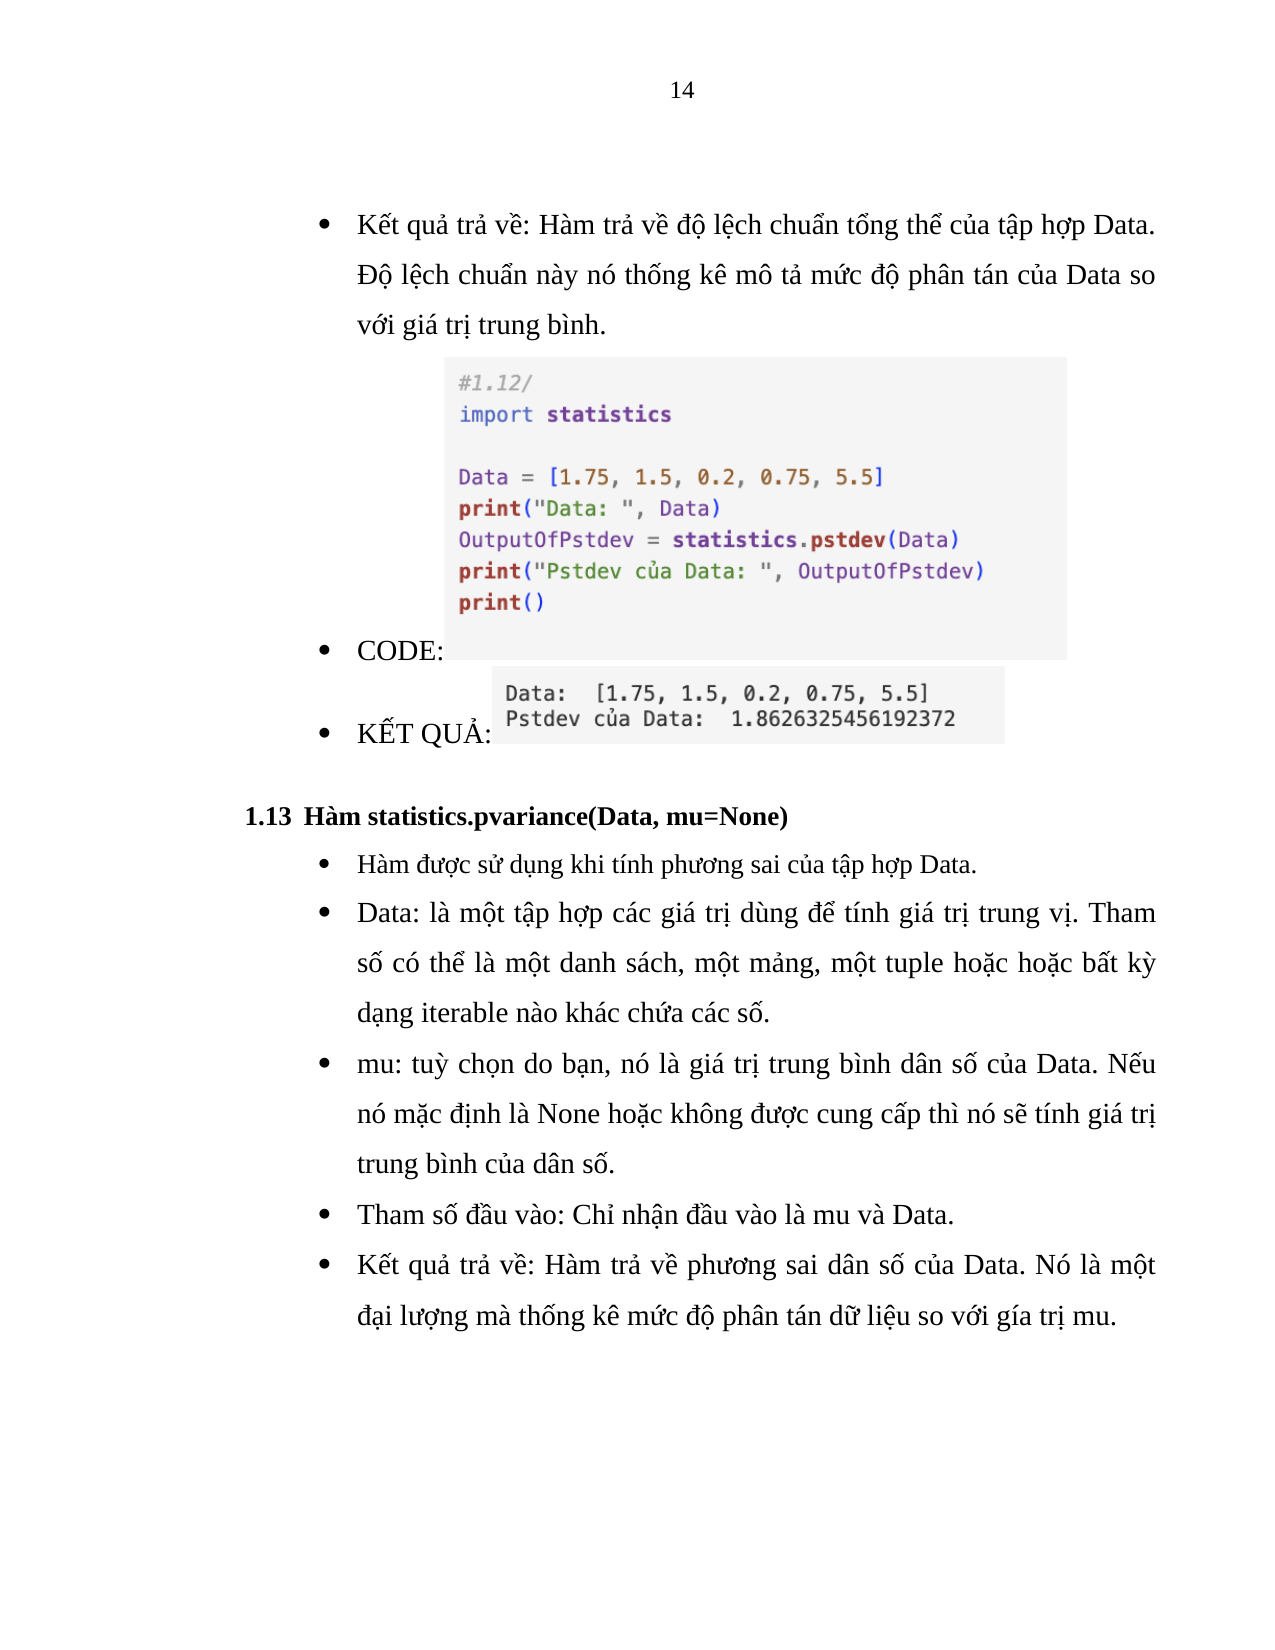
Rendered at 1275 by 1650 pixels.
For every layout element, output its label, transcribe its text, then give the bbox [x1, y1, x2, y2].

list Data: là một tập hợp các giá trị dùng để tính giá trị trung vị. Tham số có thể là một danh sách, một mảng, một tuple hoặc hoặc bất kỳ dạng iterable nào khác chứa các số. [319, 895, 1157, 1029]
list mu: tuỳ chọn do bạn, nó là giá trị trung bình dân số của Data. Nếu nó mặc định là None hoặc không được cung cấp thì nó sẽ tính giá trị trung bình của dân số. [319, 1046, 1157, 1180]
picture [492, 666, 1005, 744]
list Tham số đầu vào: Chỉ nhận đầu vào là mu và Data. [319, 1197, 1157, 1231]
list Hàm được sử dụng khi tính phương sai của tập hợp Data. [319, 848, 1157, 879]
list Kết quả trả về: Hàm trả về độ lệch chuẩn tổng thể của tập hợp Data. Độ lệch chuẩn này nó thống kê mô tả mức độ phân tán của Data so với giá trị trung bình. [319, 207, 1157, 341]
list Kết quả trả về: Hàm trả về phương sai dân số của Data. Nó là một đại lượng mà thống kê mức độ phân tán dữ liệu so với gía trị mu. [319, 1247, 1157, 1331]
list Hàm statistics.pvariance(Data, mu=None) [244, 800, 1157, 831]
picture [444, 357, 1068, 660]
